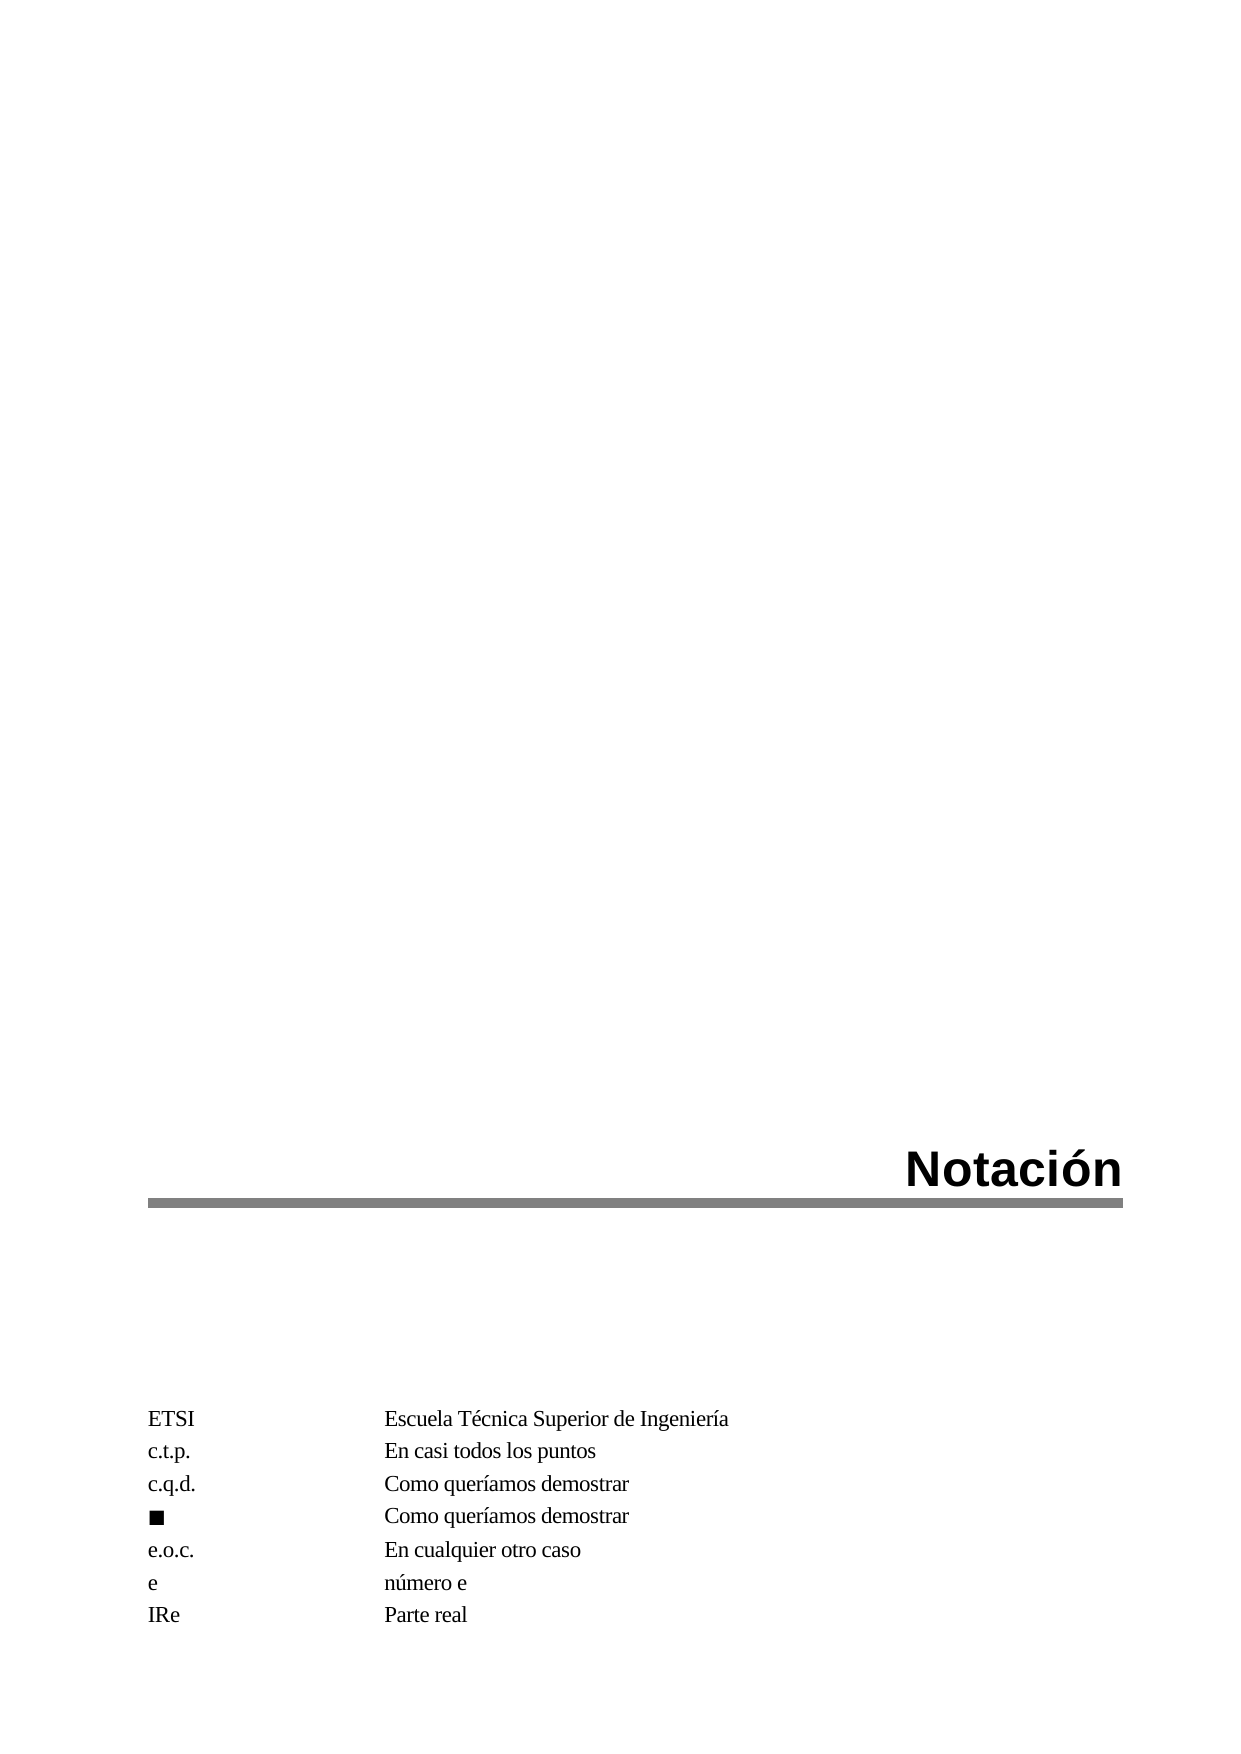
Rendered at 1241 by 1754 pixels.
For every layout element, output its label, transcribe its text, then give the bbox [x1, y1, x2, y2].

table_cell ∎ [136, 1503, 373, 1536]
table_cell c.t.p. [136, 1438, 373, 1470]
table_cell Como queríamos demostrar [373, 1470, 1111, 1503]
table_cell c.q.d. [136, 1470, 373, 1503]
table_header ETSI [136, 1405, 373, 1437]
table_cell número e [373, 1569, 1111, 1602]
table_cell IRe [136, 1602, 373, 1634]
table_cell e [136, 1569, 373, 1602]
table_cell Como queríamos demostrar [373, 1503, 1111, 1536]
table_cell En cualquier otro caso [373, 1536, 1111, 1569]
table_cell Parte real [373, 1602, 1111, 1634]
table_cell En casi todos los puntos [373, 1438, 1111, 1470]
table_header Escuela Técnica Superior de Ingeniería [373, 1405, 1111, 1437]
table_cell e.o.c. [136, 1536, 373, 1569]
text Notación [148, 1139, 1123, 1198]
